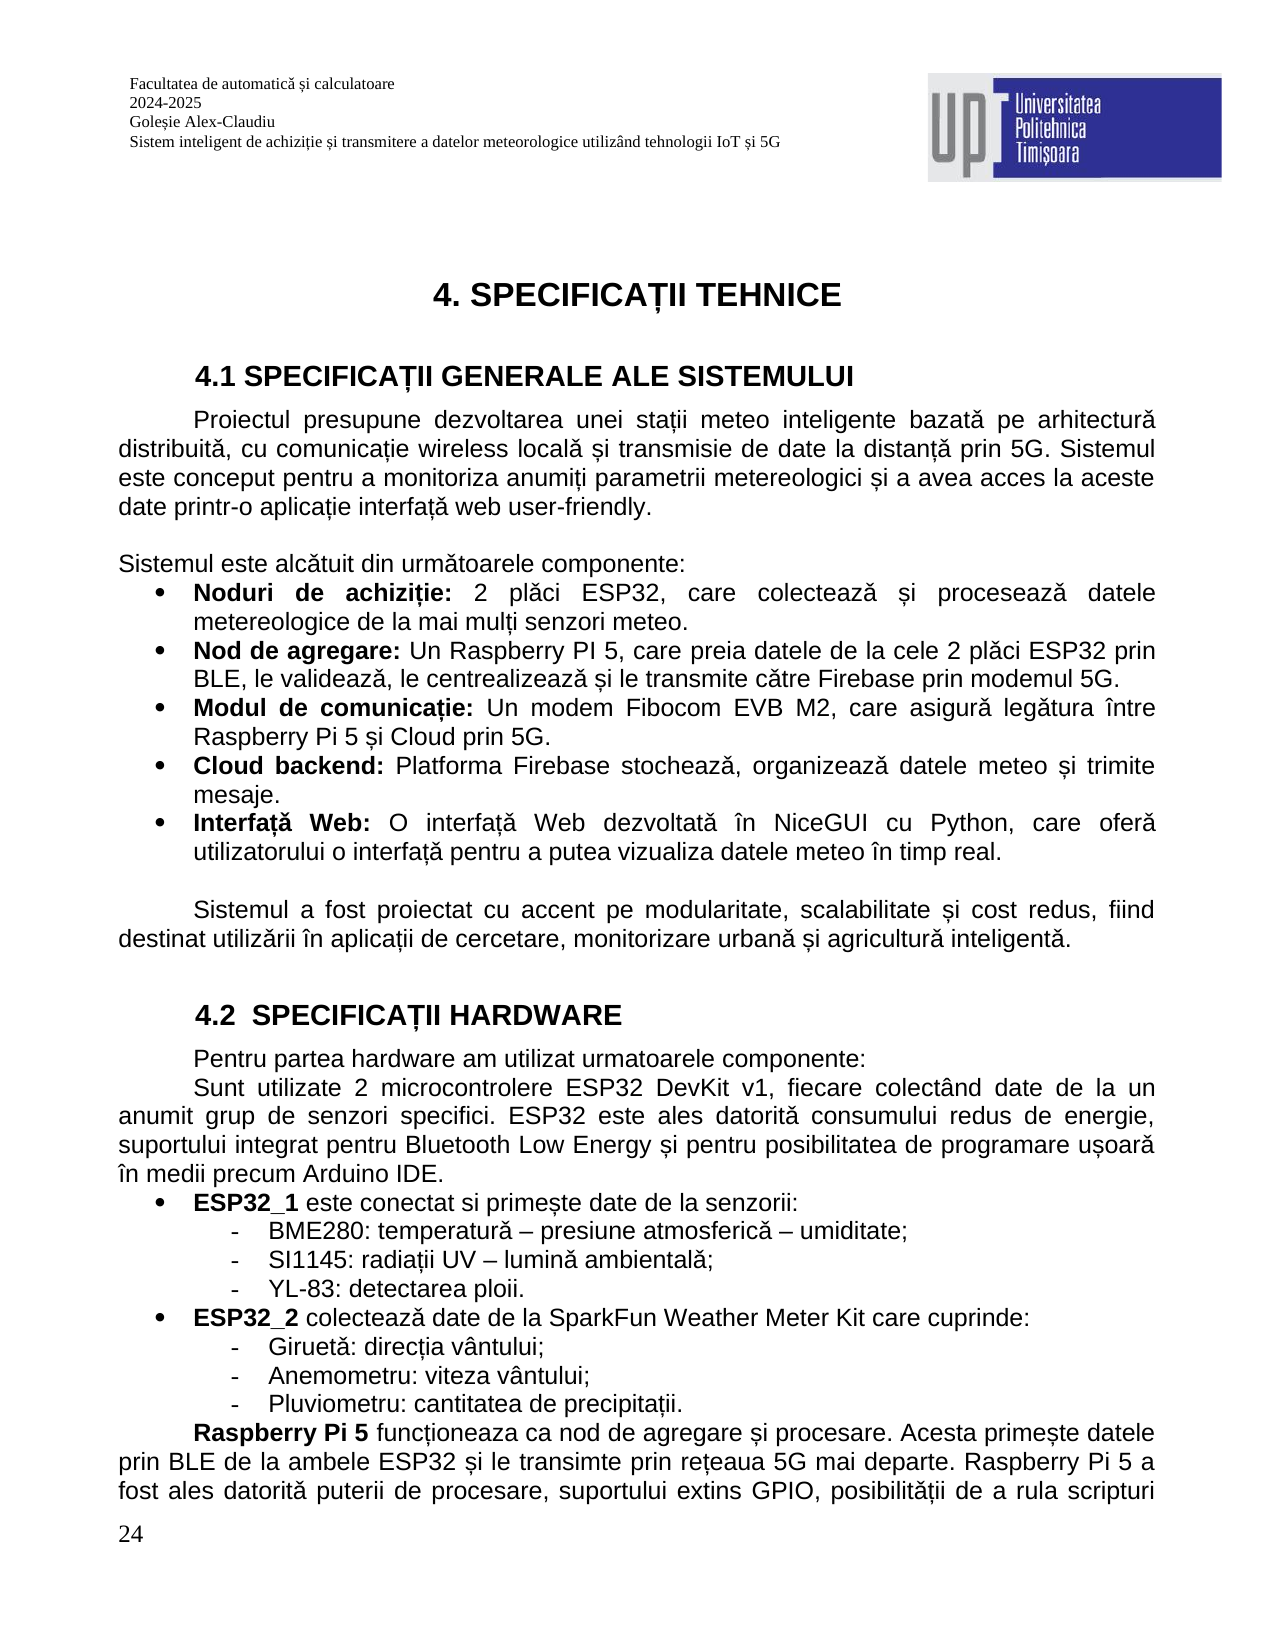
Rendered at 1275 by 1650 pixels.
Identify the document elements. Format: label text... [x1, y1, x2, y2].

list Nod de agregare: Un Raspberry PI 5, care preia datele de la cele 2 plǎci ESP32 prin BLE, le valideazǎ, le centrealizeazǎ și le transmite cǎtre Firebase prin modemul 5G. [156, 636, 1157, 693]
list BME280: temperaturǎ – presiune atmosfericǎ – umiditate; [231, 1216, 1157, 1245]
list Interfațǎ Web: O interfațǎ Web dezvoltatǎ în NiceGUI cu Python, care oferǎ utilizatorului o interfațǎ pentru a putea vizualiza datele meteo în timp real. [156, 808, 1157, 866]
subtitle SPECIFICAȚII GENERALE ALE SISTEMULUI [124, 359, 1157, 393]
list Modul de comunicație: Un modem Fibocom EVB M2, care asigurǎ legǎtura între Raspberry Pi 5 și Cloud prin 5G. [156, 693, 1157, 751]
text Sistemul este alcǎtuit din urmǎtoarele componente: [118, 549, 1157, 578]
list ESP32_2 colecteazǎ date de la SparkFun Weather Meter Kit care cuprinde: [156, 1303, 1157, 1332]
list Noduri de achiziție: 2 plǎci ESP32, care colecteazǎ și proceseazǎ datele metereologice de la mai mulți senzori meteo. [156, 578, 1157, 636]
text Proiectul presupune dezvoltarea unei stații meteo inteligente bazatǎ pe arhitecturǎ distribuitǎ, cu comunicație wireless localǎ și transmisie de date la distanțǎ prin 5G. Sistemul este conceput pentru a monitoriza anumiți parametrii metereologici și a avea acces la aceste date printr-o aplicație interfațǎ web user-friendly. [118, 406, 1157, 521]
subtitle SPECIFICAȚII TEHNICE [118, 275, 1157, 314]
text Sistemul a fost proiectat cu accent pe modularitate, scalabilitate și cost redus, fiind destinat utilizǎrii în aplicații de cercetare, monitorizare urbanǎ și agriculturǎ inteligentǎ. [118, 895, 1157, 952]
list Anemometru: viteza vântului; [231, 1361, 1157, 1389]
list Cloud backend: Platforma Firebase stocheazǎ, organizeazǎ datele meteo și trimite mesaje. [156, 751, 1157, 808]
list Giruetǎ: direcția vântului; [231, 1332, 1157, 1361]
subtitle SPECIFICAȚII HARDWARE [124, 998, 1157, 1031]
list SI1145: radiații UV – luminǎ ambientalǎ; [231, 1245, 1157, 1274]
list Pluviometru: cantitatea de precipitații. [231, 1389, 1157, 1418]
text Sunt utilizate 2 microcontrolere ESP32 DevKit v1, fiecare colectând date de la un anumit grup de senzori specifici. ESP32 este ales datoritǎ consumului redus de energie, suportului integrat pentru Bluetooth Low Energy și pentru posibilitatea de programare ușoarǎ în medii precum Arduino IDE. [118, 1072, 1157, 1187]
text Pentru partea hardware am utilizat urmatoarele componente: [118, 1044, 1157, 1072]
picture [927, 73, 1222, 182]
list YL-83: detectarea ploii. [231, 1274, 1157, 1303]
list ESP32_1 este conectat si primește date de la senzorii: [156, 1187, 1157, 1216]
